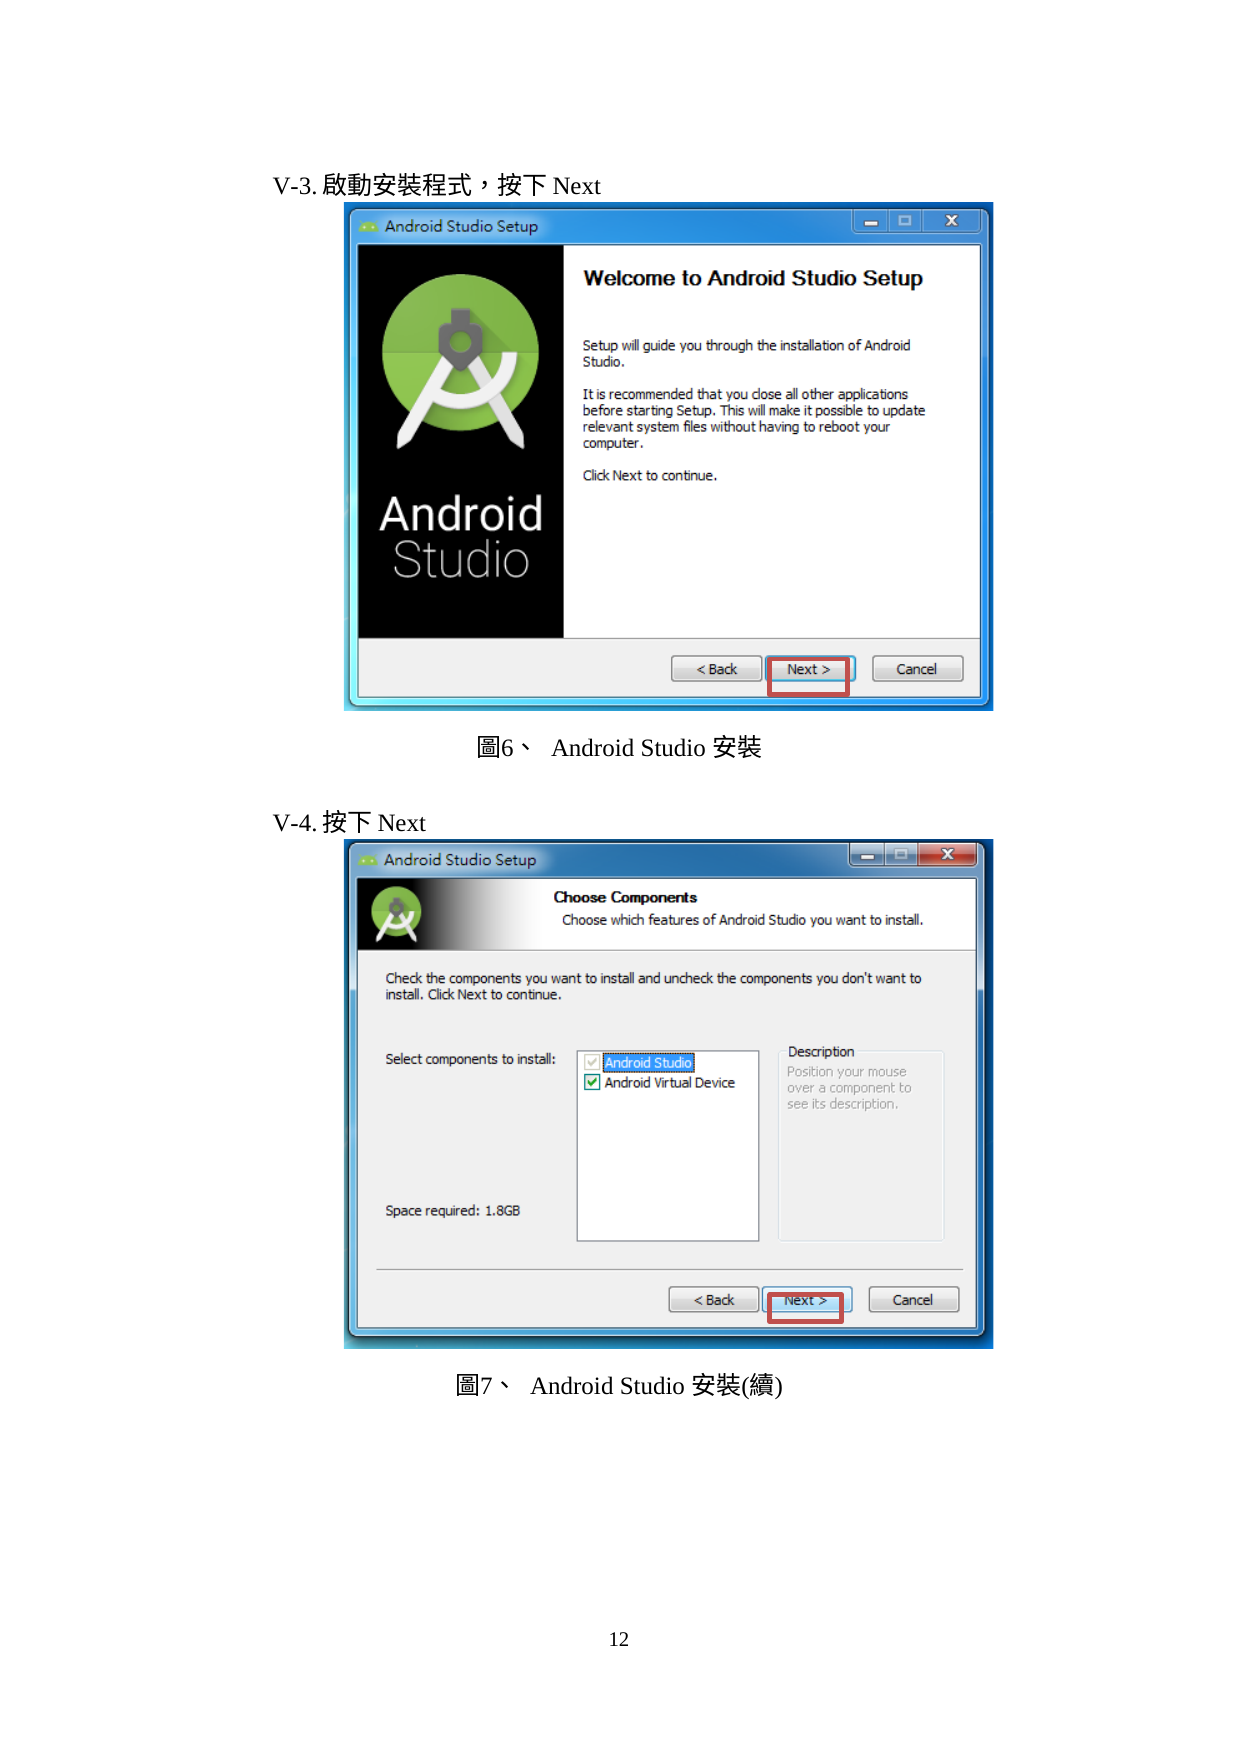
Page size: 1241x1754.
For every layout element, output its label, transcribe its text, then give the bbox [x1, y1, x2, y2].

list 啟動安裝程式，按下Next [272, 164, 1069, 202]
picture [343, 839, 994, 1349]
text Android Studio 安裝(續) [194, 1364, 1044, 1402]
list 按下Next [272, 802, 1069, 839]
picture [343, 202, 994, 711]
text Android Studio 安裝 [194, 727, 1044, 764]
